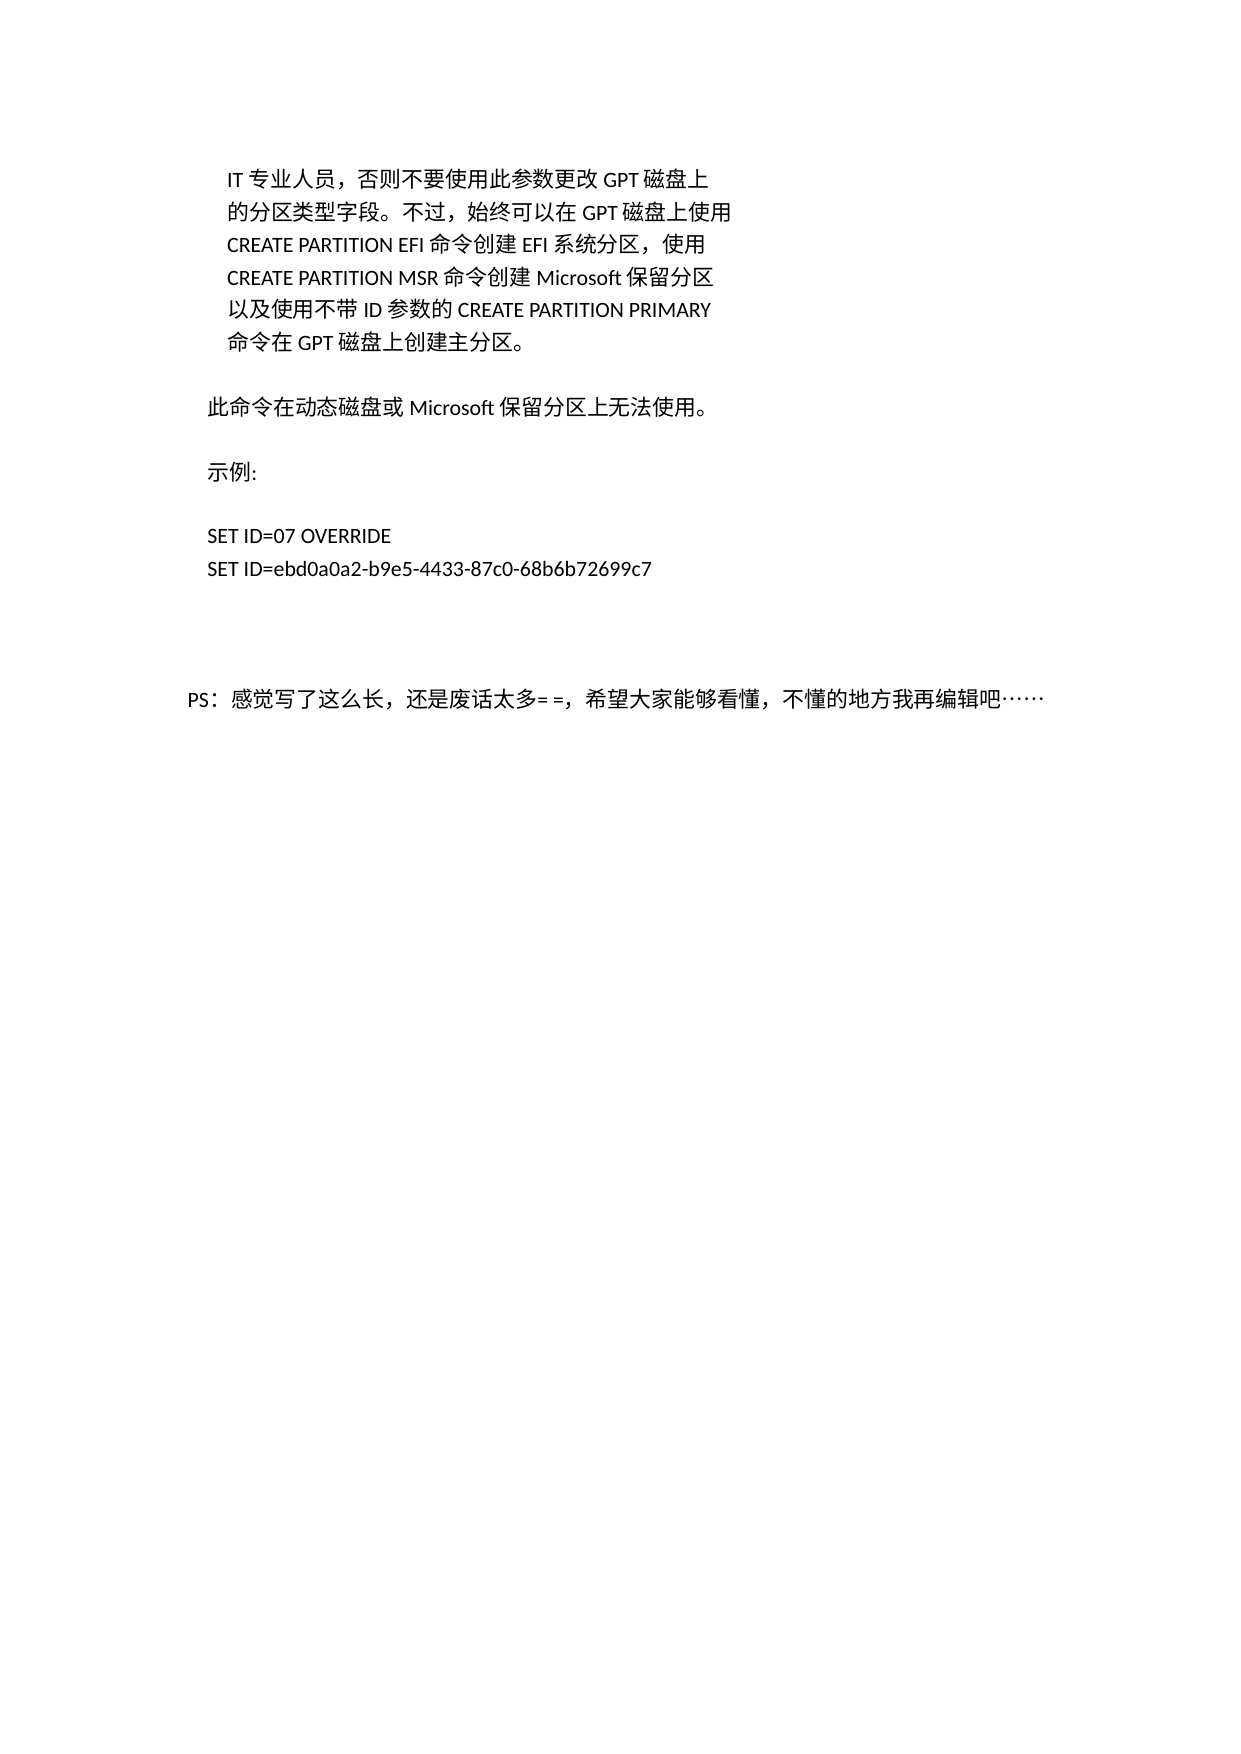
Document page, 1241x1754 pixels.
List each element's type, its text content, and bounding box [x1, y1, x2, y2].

text PS：感觉写了这么长，还是废话太多= =，希望大家能够看懂，不懂的地方我再编辑吧…… [187, 682, 1053, 714]
text 此命令在动态磁盘或 Microsoft 保留分区上无法使用。 [187, 389, 1053, 422]
text SET ID=ebd0a0a2-b9e5-4433-87c0-68b6b72699c7 [187, 552, 1053, 584]
text SET ID=07 OVERRIDE [187, 519, 1053, 552]
text 的分区类型字段。不过，始终可以在 GPT 磁盘上使用 [187, 194, 1053, 227]
text CREATE PARTITION EFI 命令创建 EFI 系统分区，使用 [187, 227, 1053, 259]
text 示例: [187, 454, 1053, 487]
text 以及使用不带 ID 参数的 CREATE PARTITION PRIMARY [187, 292, 1053, 324]
text 命令在 GPT 磁盘上创建主分区。 [187, 324, 1053, 357]
text IT 专业人员，否则不要使用此参数更改 GPT 磁盘上 [187, 162, 1053, 194]
text CREATE PARTITION MSR 命令创建 Microsoft 保留分区 [187, 259, 1053, 292]
